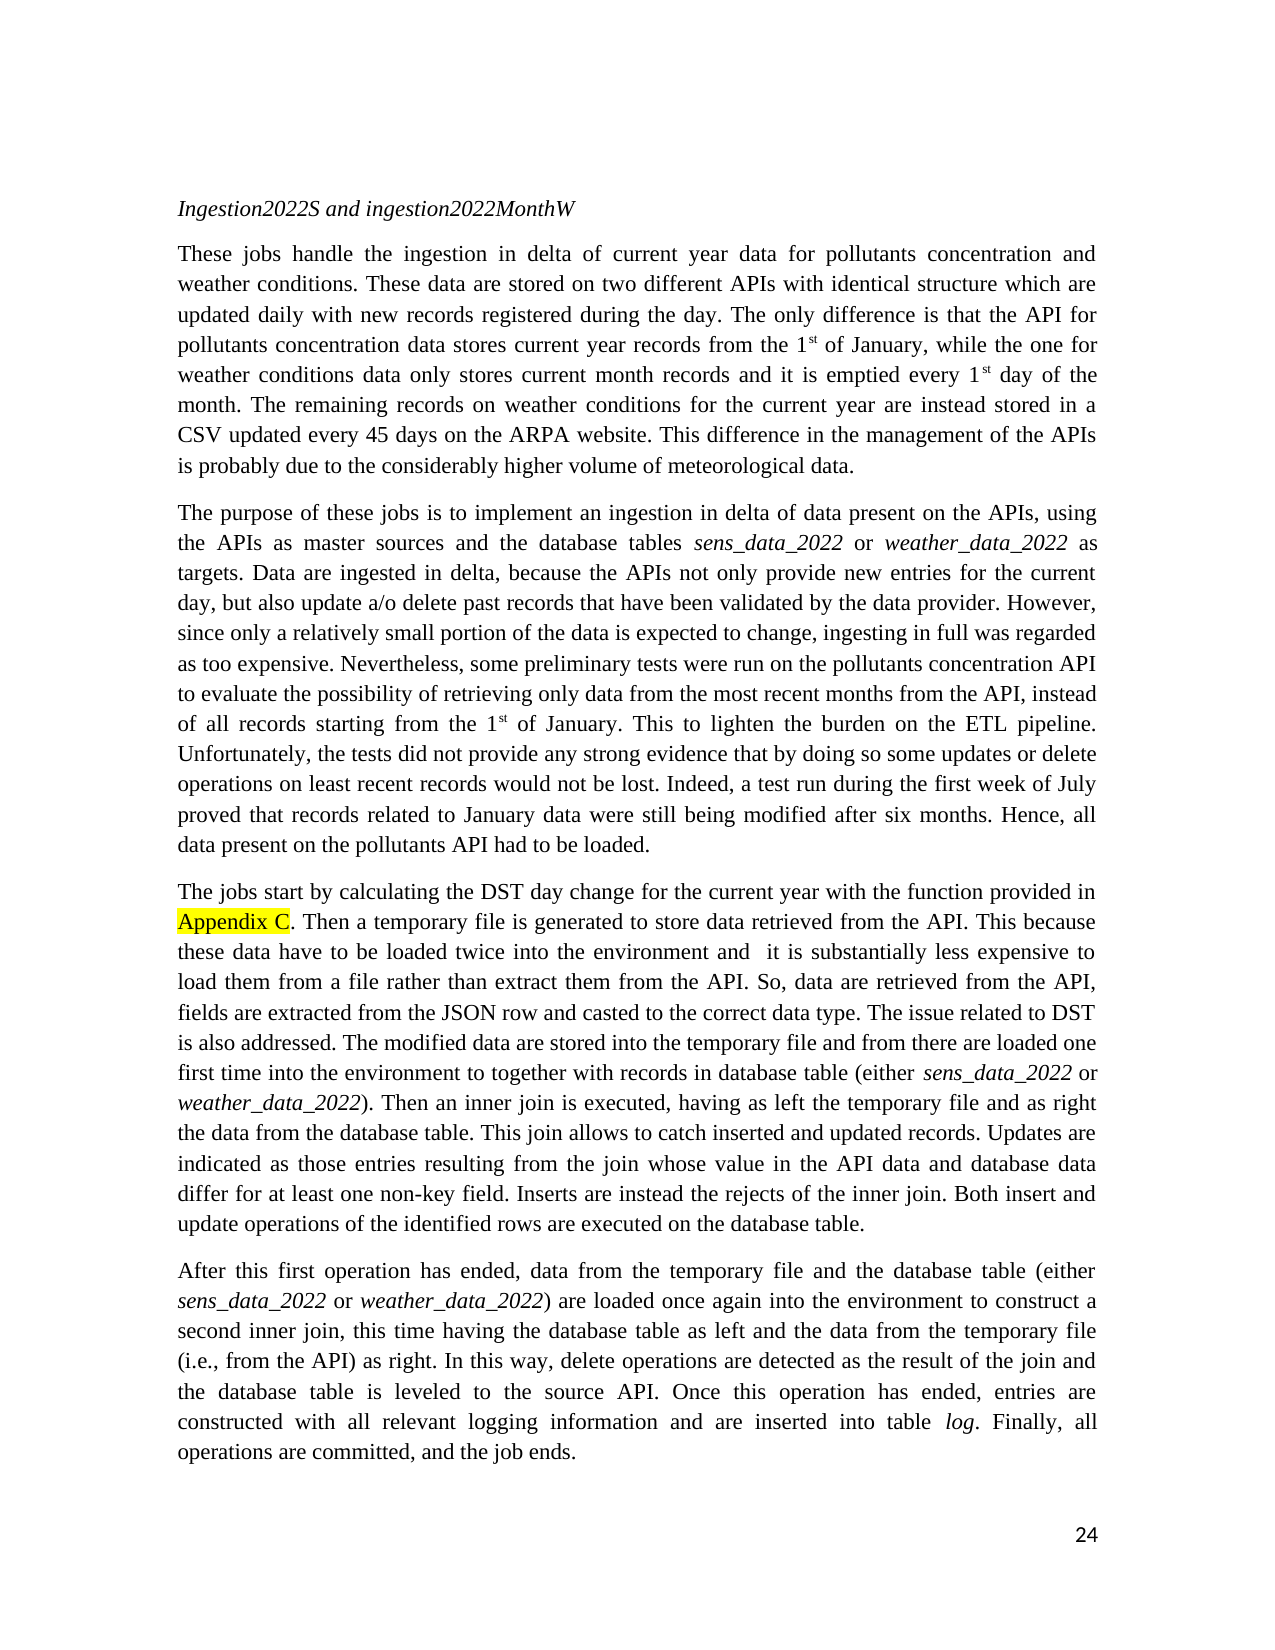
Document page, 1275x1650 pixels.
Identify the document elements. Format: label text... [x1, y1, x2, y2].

text After this first operation has ended, data from the temporary file and the database table (either sens_data_2022 or weather_data_2022) are loaded once again into the environment to construct a second inner join, this time having the database table as left and the data from the temporary file (i.e., from the API) as right. In this way, delete operations are detected as the result of the join and the database table is leveled to the source API. Once this operation has ended, entries are constructed with all relevant logging information and are inserted into table log. Finally, all operations are committed, and the job ends. [177, 1257, 1098, 1464]
text The jobs start by calculating the DST day change for the current year with the function provided in Appendix C. Then a temporary file is generated to store data retrieved from the API. This because these data have to be loaded twice into the environment and it is substantially less expensive to load them from a file rather than extract them from the API. So, data are retrieved from the API, fields are extracted from the JSON row and casted to the correct data type. The issue related to DST is also addressed. The modified data are stored into the temporary file and from there are loaded one first time into the environment to together with records in database table (either sens_data_2022 or weather_data_2022). Then an inner join is executed, having as left the temporary file and as right the data from the database table. This join allows to catch inserted and updated records. Updates are indicated as those entries resulting from the join whose value in the API data and database data differ for at least one non-key field. Inserts are instead the rejects of the inner join. Both insert and update operations of the identified rows are executed on the database table. [177, 878, 1098, 1236]
text Ingestion2022S and ingestion2022MonthW [177, 195, 1098, 221]
text The purpose of these jobs is to implement an ingestion in delta of data present on the APIs, using the APIs as master sources and the database tables sens_data_2022 or weather_data_2022 as targets. Data are ingested in delta, because the APIs not only provide new entries for the current day, but also update a/o delete past records that have been validated by the data provider. However, since only a relatively small portion of the data is expected to change, ingesting in full was regarded as too expensive. Nevertheless, some preliminary tests were run on the pollutants concentration API to evaluate the possibility of retrieving only data from the most recent months from the API, instead of all records starting from the 1st of January. This to lighten the burden on the ETL pipeline. Unfortunately, the tests did not provide any strong evidence that by doing so some updates or delete operations on least recent records would not be lost. Indeed, a test run during the first week of July proved that records related to January data were still being modified after six months. Hence, all data present on the pollutants API had to be loaded. [177, 498, 1098, 857]
text These jobs handle the ingestion in delta of current year data for pollutants concentration and weather conditions. These data are stored on two different APIs with identical structure which are updated daily with new records registered during the day. The only difference is that the API for pollutants concentration data stores current year records from the 1st of January, while the one for weather conditions data only stores current month records and it is emptied every 1st day of the month. The remaining records on weather conditions for the current year are instead stored in a CSV updated every 45 days on the ARPA website. This difference in the management of the APIs is probably due to the considerably higher volume of meteorological data. [177, 240, 1098, 478]
